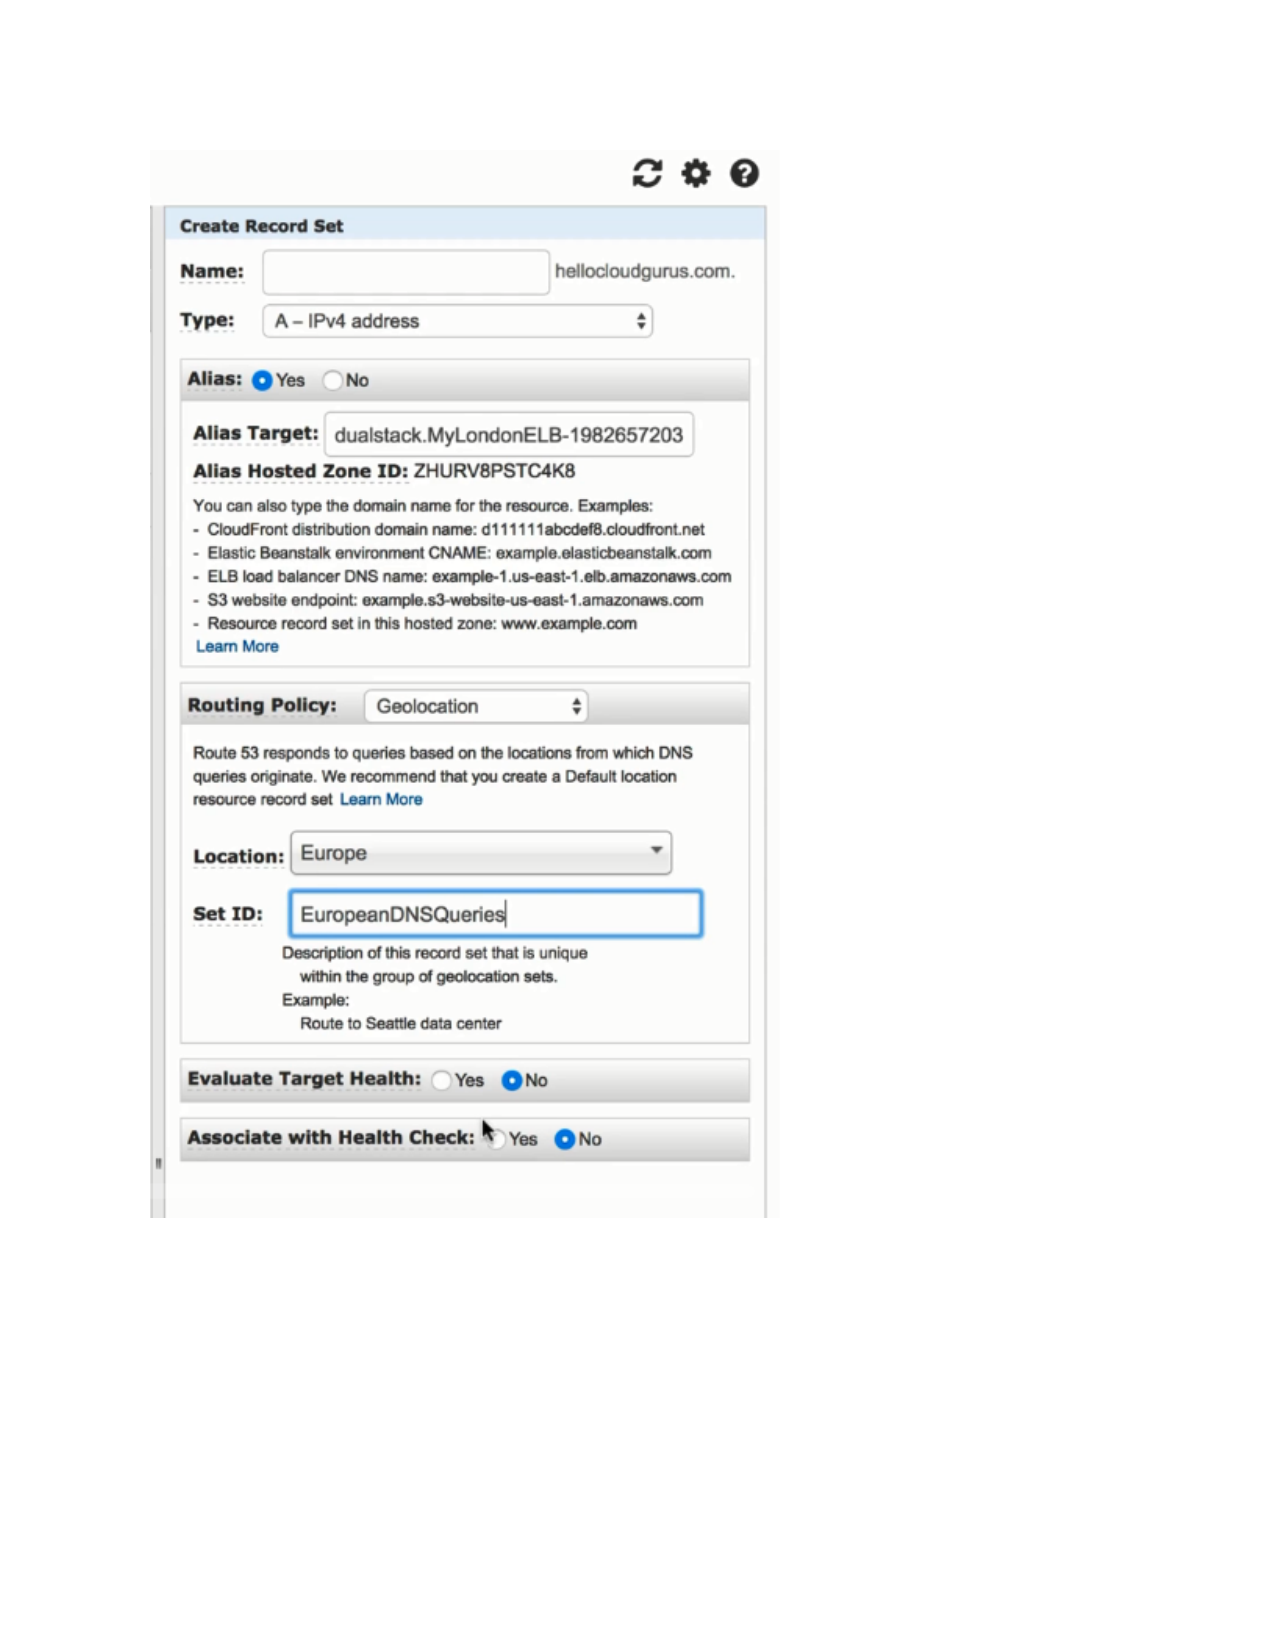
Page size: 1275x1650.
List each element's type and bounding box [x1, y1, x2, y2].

picture [150, 150, 780, 1218]
